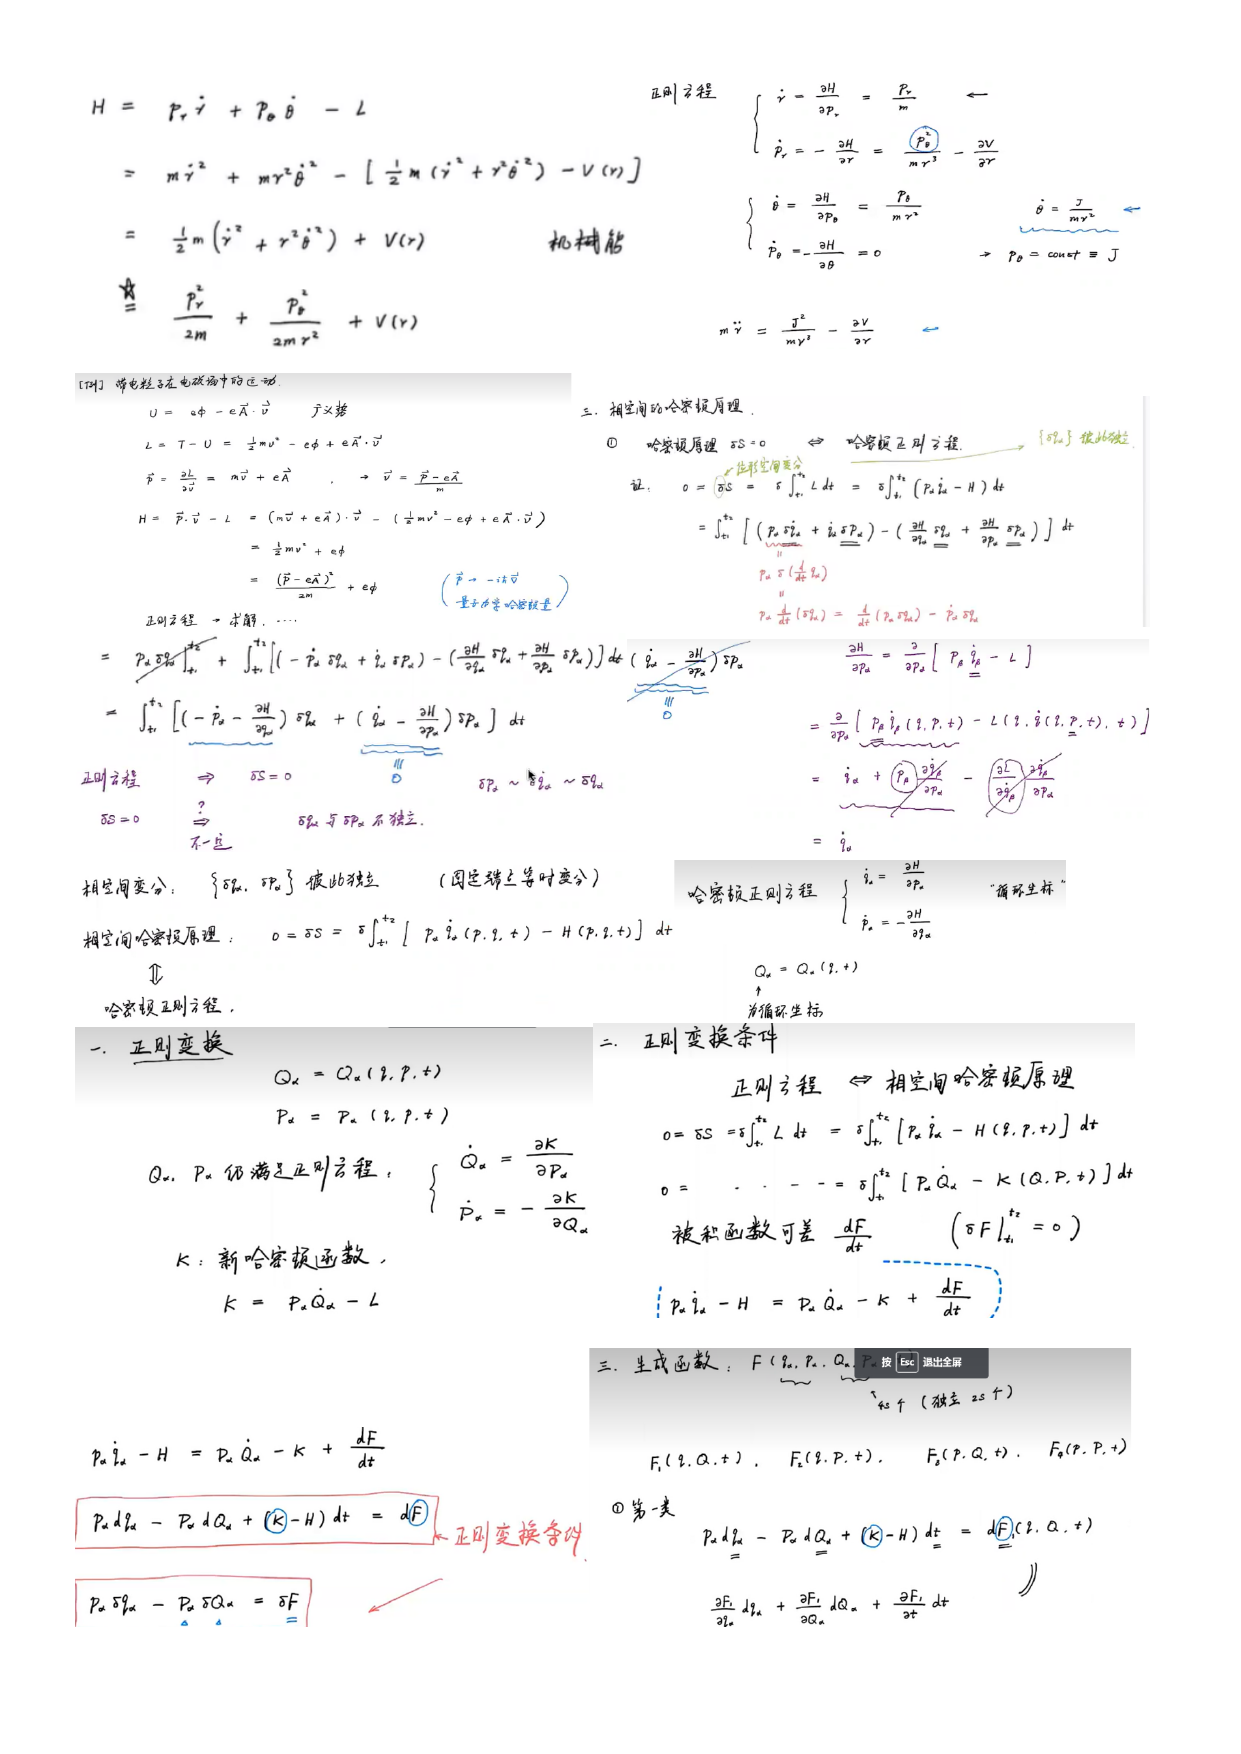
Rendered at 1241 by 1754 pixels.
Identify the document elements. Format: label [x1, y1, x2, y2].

picture [75, 373, 1150, 627]
picture [75, 860, 1066, 1021]
picture [75, 633, 1150, 852]
picture [75, 1023, 1135, 1318]
picture [75, 80, 1141, 349]
picture [75, 1348, 1132, 1627]
